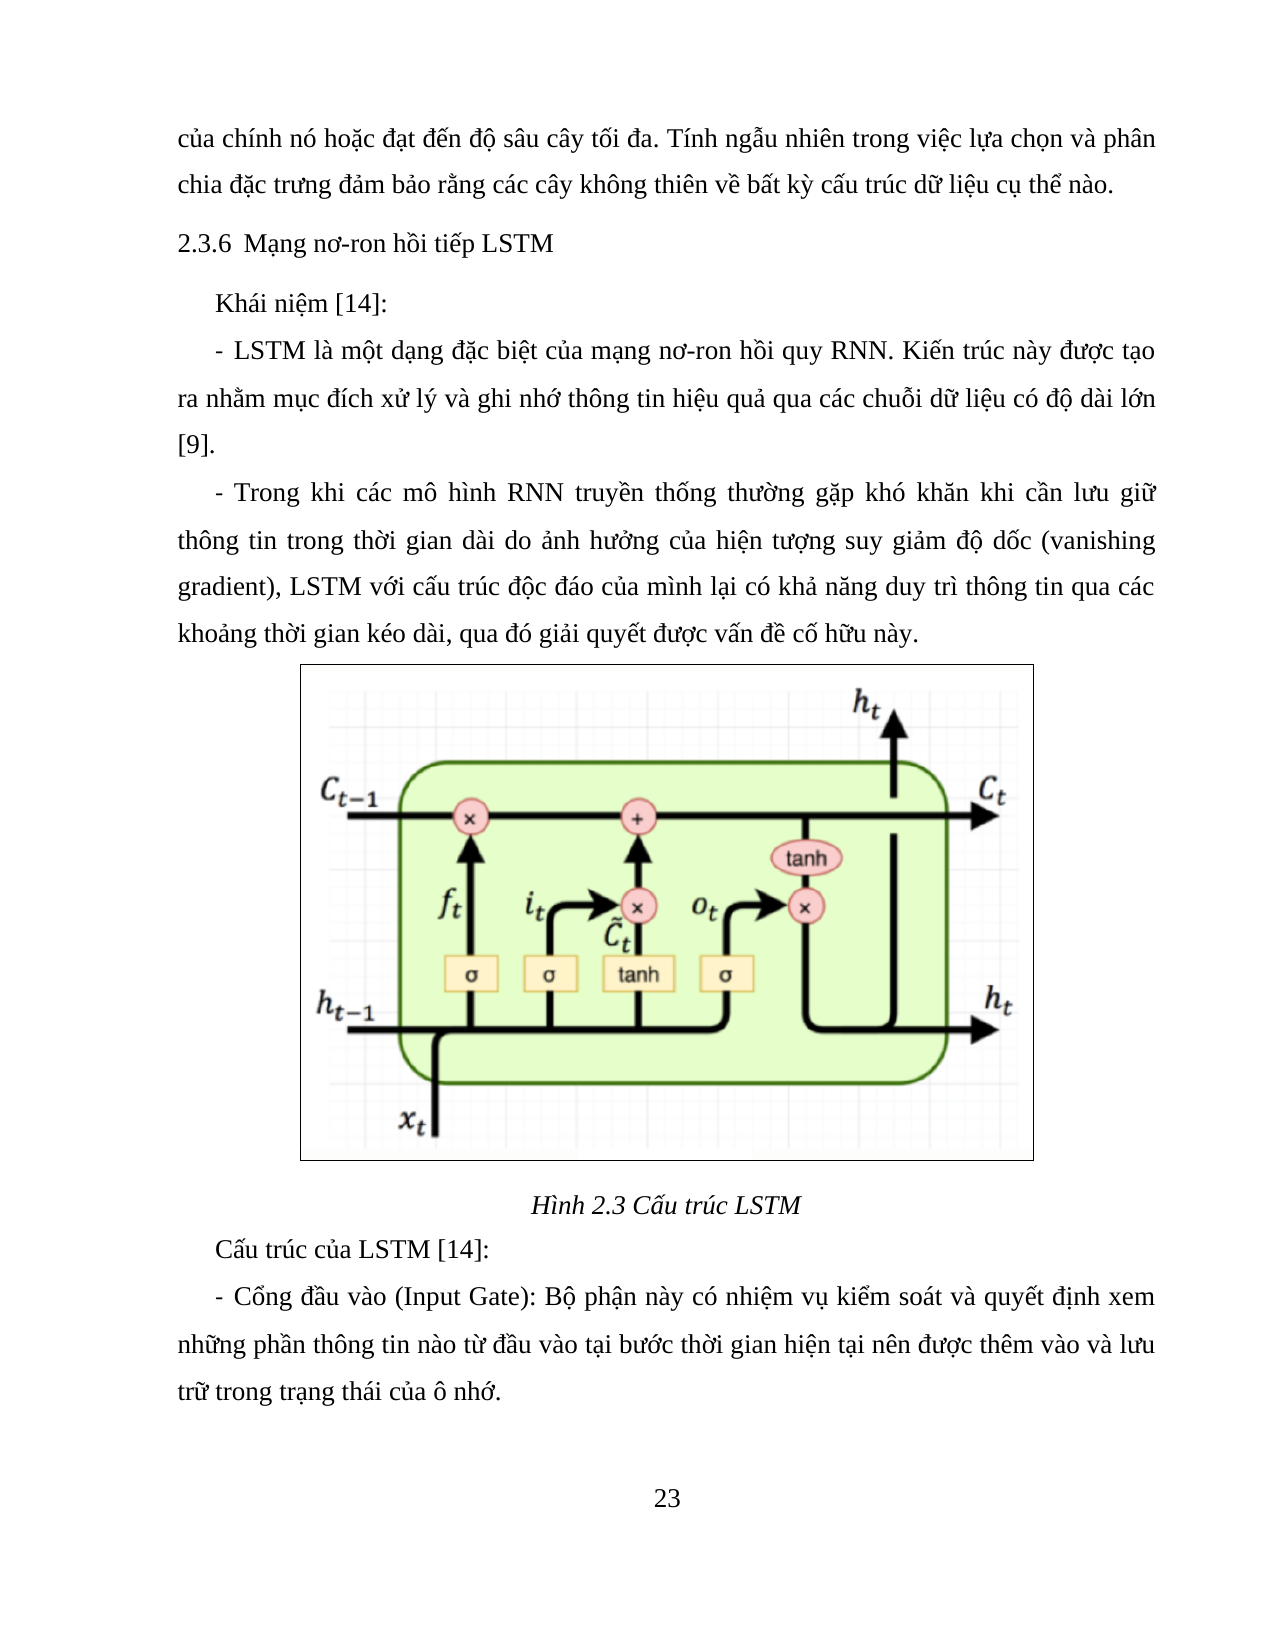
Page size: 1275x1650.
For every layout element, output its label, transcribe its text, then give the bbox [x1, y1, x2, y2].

text Cổng đầu vào (Input Gate): Bộ phận này có nhiệm vụ kiểm soát và quyết định xem những phần thông tin nào từ đầu vào tại bước thời gian hiện tại nên được thêm vào và lưu trữ trong trạng thái của ô nhớ. [177, 1279, 1157, 1406]
text Cấu trúc của LSTM [14]: [177, 1233, 1157, 1264]
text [177, 122, 1157, 199]
text Hình 2.3 Cấu trúc LSTM [177, 1189, 1157, 1220]
subtitle Mạng nơ-ron hồi tiếp LSTM [177, 227, 1157, 259]
text LSTM là một dạng đặc biệt của mạng nơ-ron hồi quy RNN. Kiến trúc này được tạo ra nhằm mục đích xử lý và ghi nhớ thông tin hiệu quả qua các chuỗi dữ liệu có độ dài lớn [9]. [177, 333, 1157, 460]
text Khái niệm [14]: [177, 287, 1157, 318]
picture [301, 665, 1033, 1160]
text Trong khi các mô hình RNN truyền thống thường gặp khó khăn khi cần lưu giữ thông tin trong thời gian dài do ảnh hưởng của hiện tượng suy giảm độ dốc (vanishing gradient), LSTM với cấu trúc độc đáo của mình lại có khả năng duy trì thông tin qua các khoảng thời gian kéo dài, qua đó giải quyết được vấn đề cố hữu này. [177, 475, 1157, 648]
